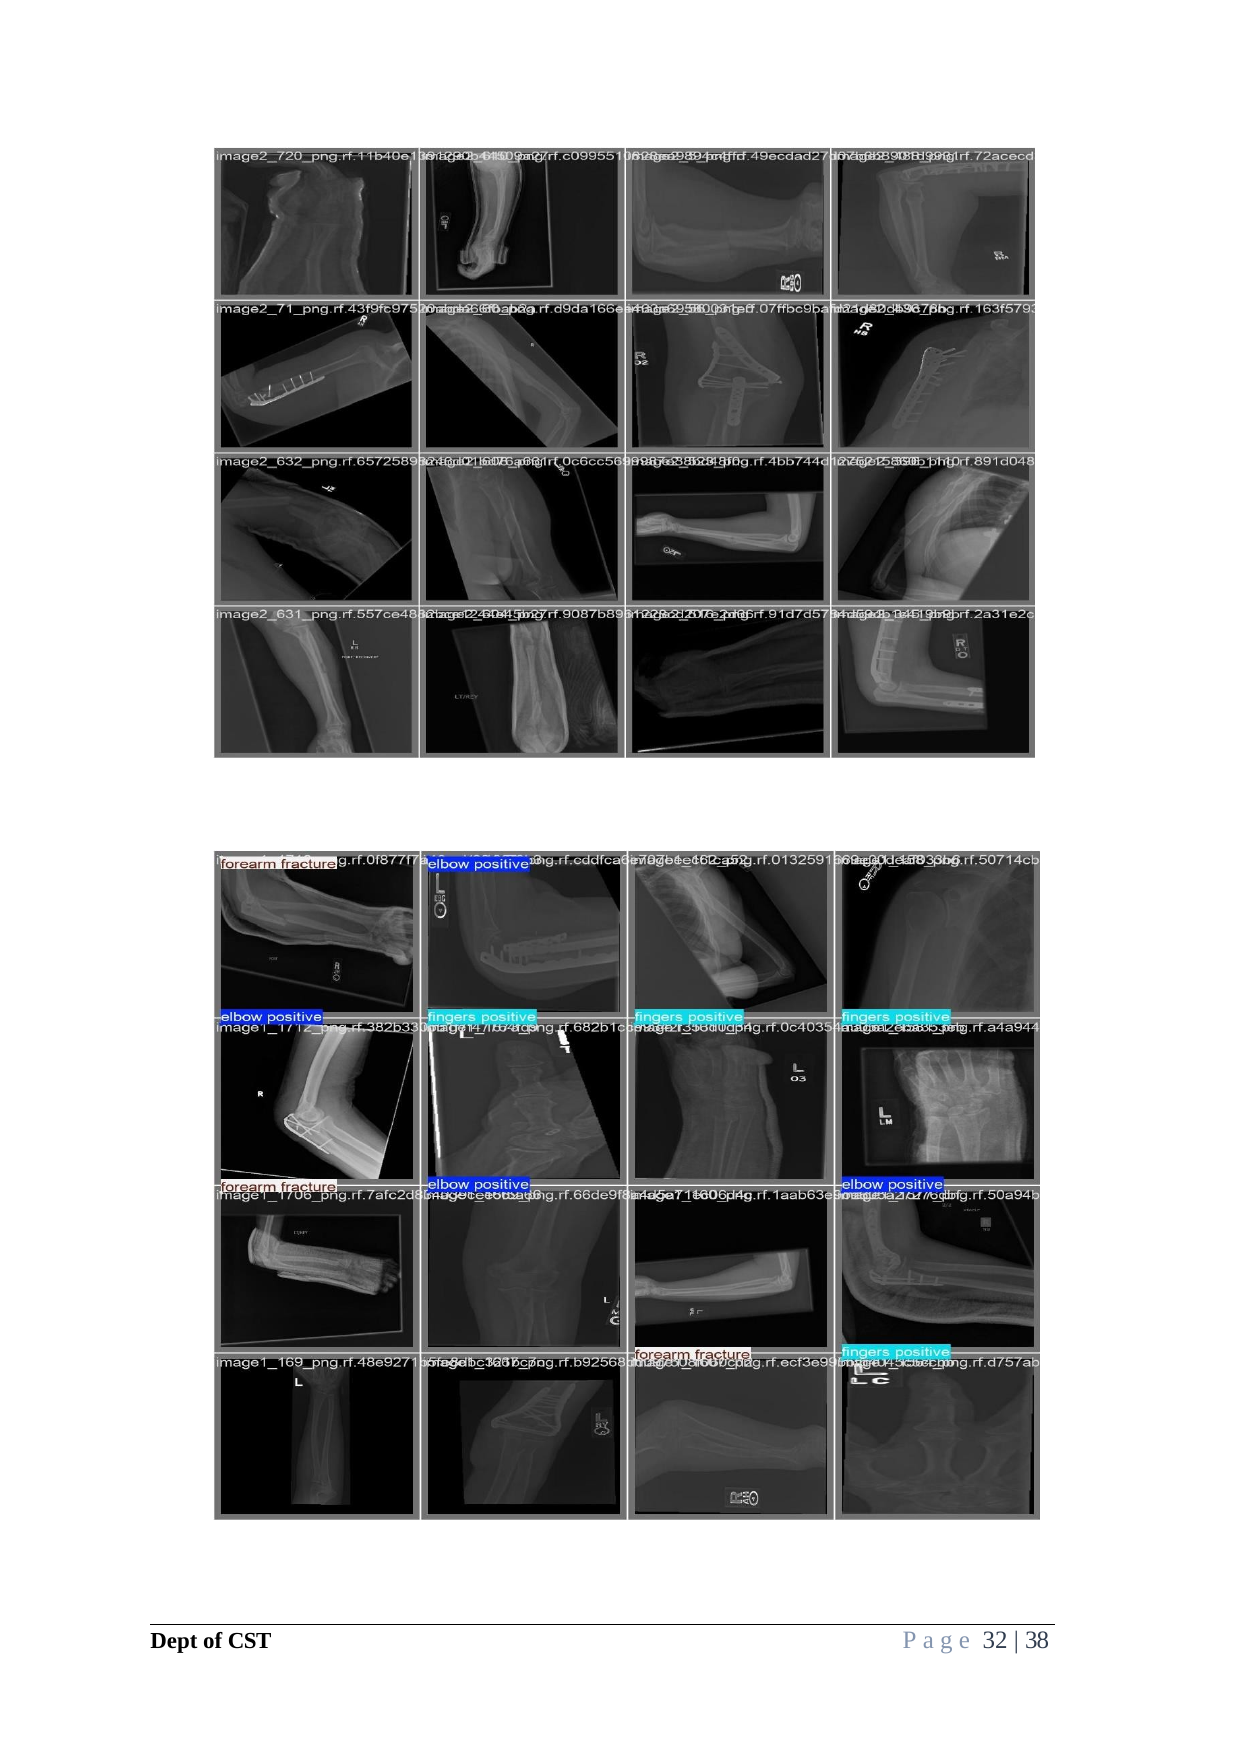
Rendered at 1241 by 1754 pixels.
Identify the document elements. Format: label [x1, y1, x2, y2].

picture [213, 147, 1035, 758]
picture [213, 850, 1040, 1520]
